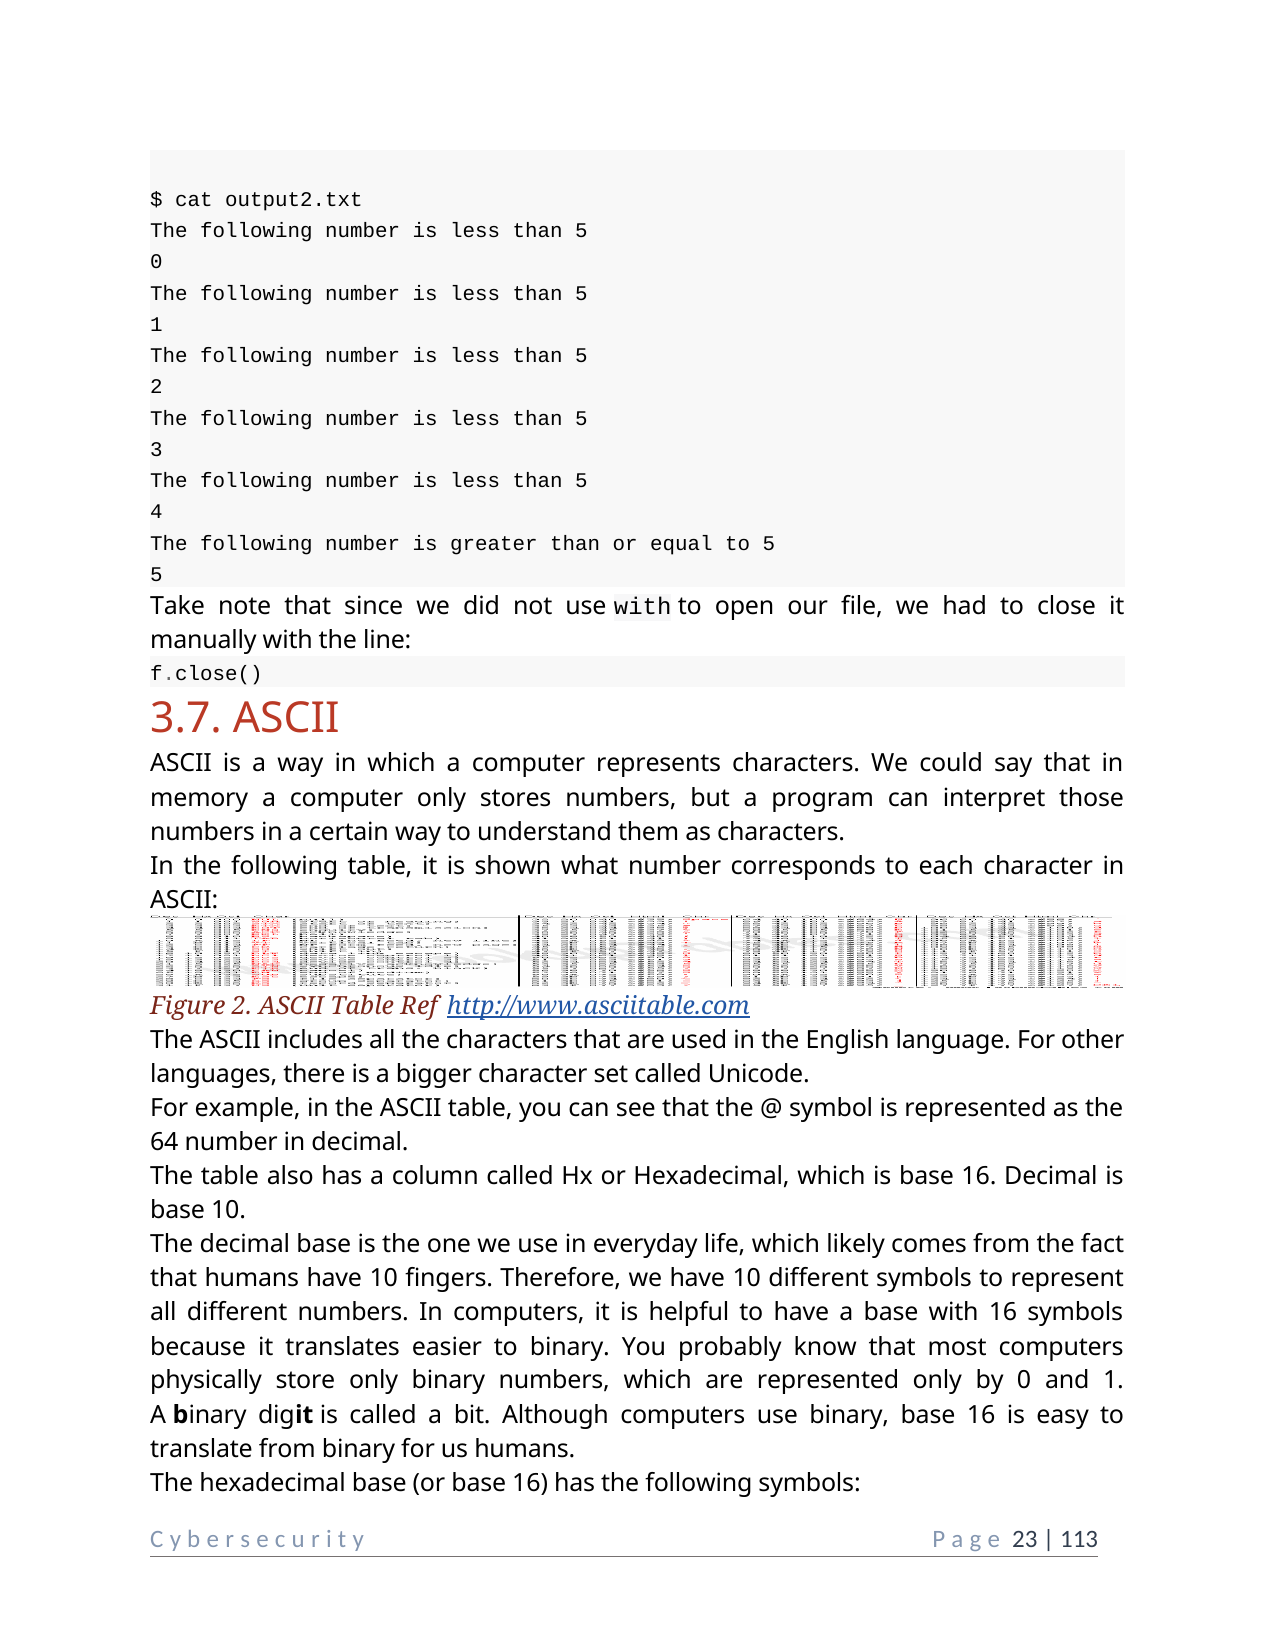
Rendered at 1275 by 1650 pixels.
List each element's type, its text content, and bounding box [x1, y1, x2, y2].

text Figure 2. ASCII Table Ref http://www.asciitable.com [150, 988, 1125, 1022]
text 2 [150, 369, 1125, 400]
text The following number is greater than or equal to 5 [150, 525, 1125, 556]
text The hexadecimal base (or base 16) has the following symbols: [150, 1464, 1125, 1498]
picture [150, 915, 1126, 988]
text 0 [150, 244, 1125, 275]
text In the following table, it is shown what number corresponds to each character in ASCII: [150, 847, 1125, 915]
text 3.7. ASCII [150, 687, 1125, 745]
text 3 [150, 431, 1125, 462]
text The table also has a column called Hx or Hexadecimal, which is base 16. Decimal is base 10. [150, 1158, 1125, 1226]
text 1 [150, 306, 1125, 337]
text Take note that since we did not use with to open our file, we had to close it manually with the line: [150, 587, 1125, 656]
text 5 [150, 556, 1125, 587]
text The decimal base is the one we use in everyday life, which likely comes from the fact that humans have 10 fingers. Therefore, we have 10 different symbols to represent all different numbers. In computers, it is helpful to have a base with 16 symbols because it translates easier to binary. You probably know that most computers physically store only binary numbers, which are represented only by 0 and 1. A binary digit is called a bit. Although computers use binary, base 16 is easy to translate from binary for us humans. [150, 1226, 1125, 1464]
text The following number is less than 5 [150, 212, 1125, 244]
text The following number is less than 5 [150, 400, 1125, 431]
text ASCII is a way in which a computer represents characters. We could say that in memory a computer only stores numbers, but a program can interpret those numbers in a certain way to understand them as characters. [150, 745, 1125, 847]
text For example, in the ASCII table, you can see that the @ symbol is represented as the 64 number in decimal. [150, 1090, 1125, 1158]
text $ cat output2.txt [150, 181, 1125, 212]
text The following number is less than 5 [150, 337, 1125, 369]
text The following number is less than 5 [150, 275, 1125, 306]
text The following number is less than 5 [150, 462, 1125, 494]
text The ASCII includes all the characters that are used in the English language. For other languages, there is a bigger character set called Unicode. [150, 1022, 1125, 1090]
text 4 [150, 494, 1125, 525]
text f.close() [150, 656, 1125, 687]
